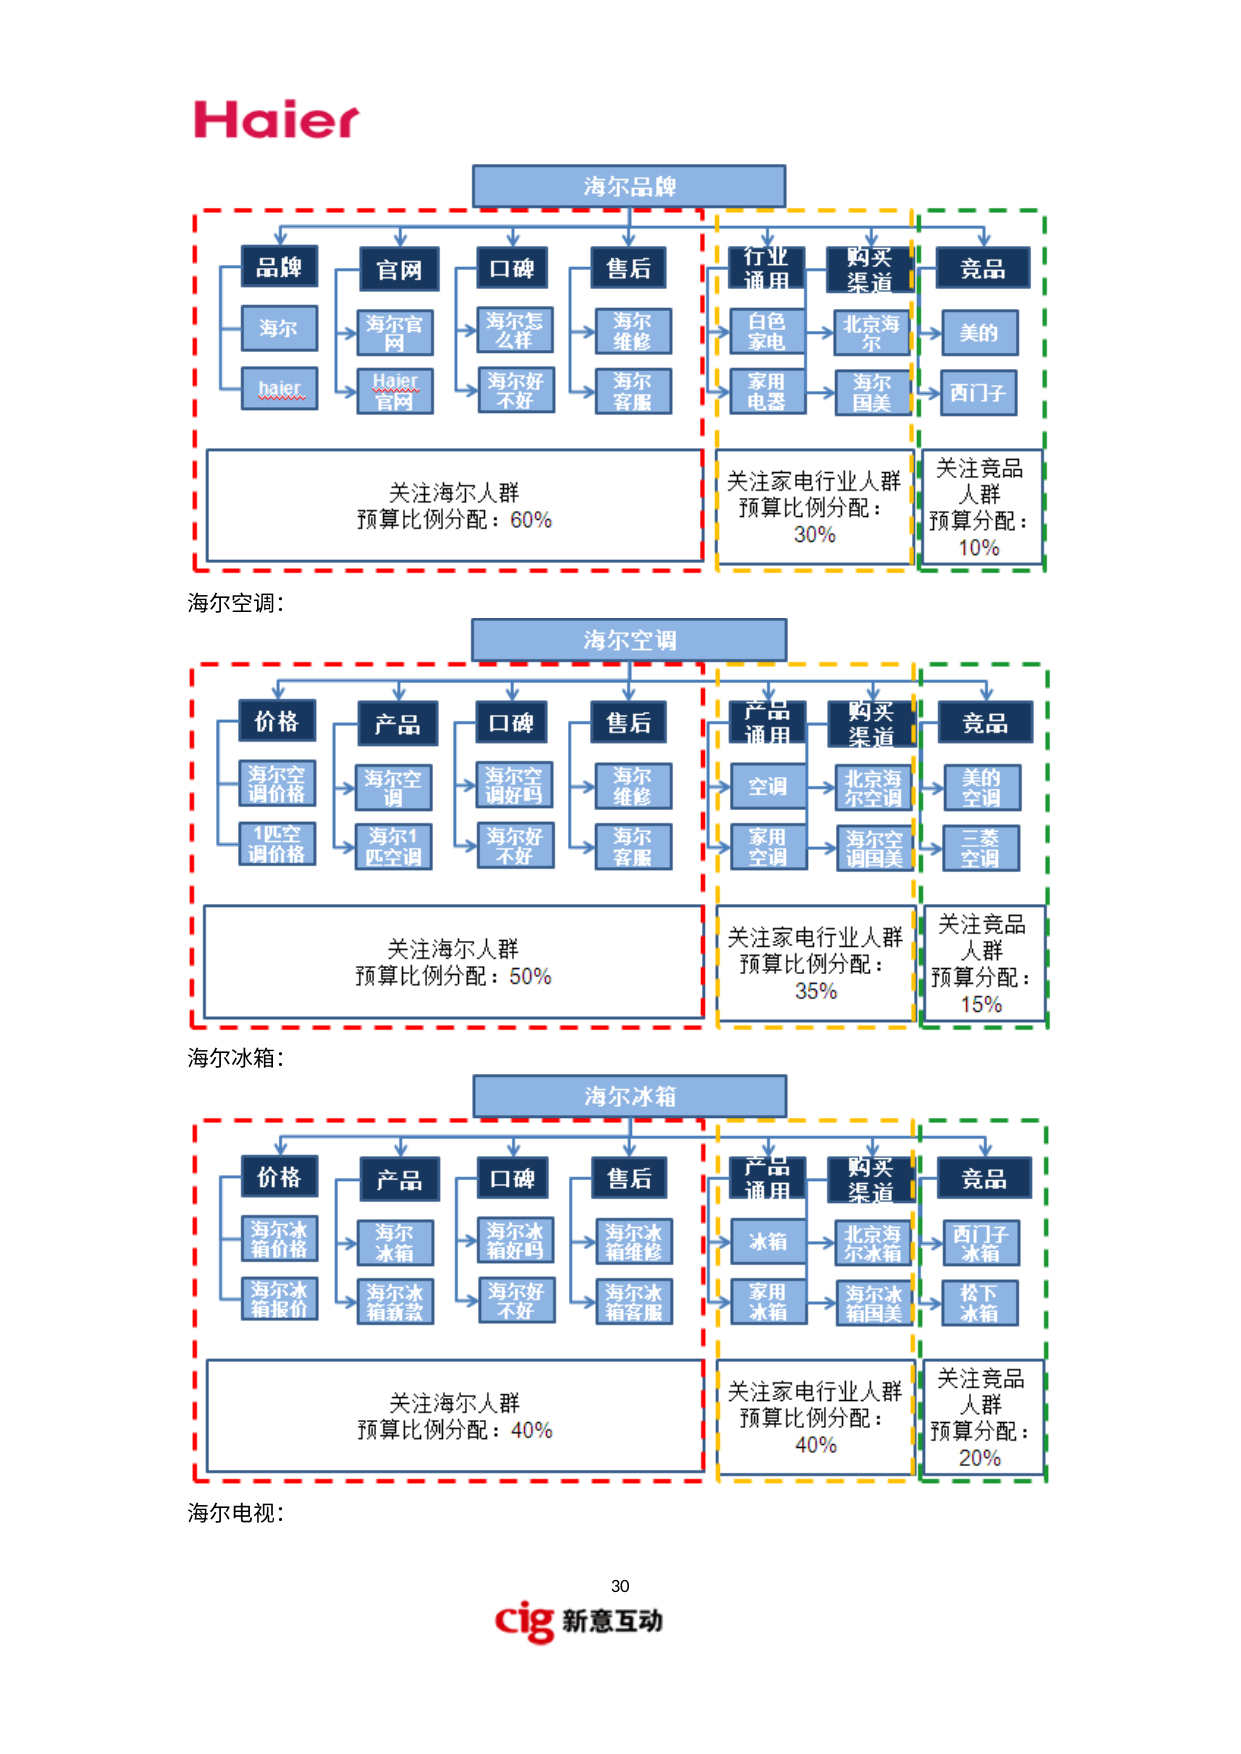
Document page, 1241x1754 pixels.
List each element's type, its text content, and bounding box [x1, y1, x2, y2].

text 海尔空调： [187, 586, 1053, 618]
text 海尔电视： [187, 1496, 1053, 1528]
picture [187, 88, 366, 143]
picture [187, 618, 1053, 1036]
picture [492, 1597, 671, 1651]
text 海尔冰箱： [187, 1041, 1053, 1073]
picture [187, 163, 1053, 579]
picture [187, 1073, 1053, 1488]
